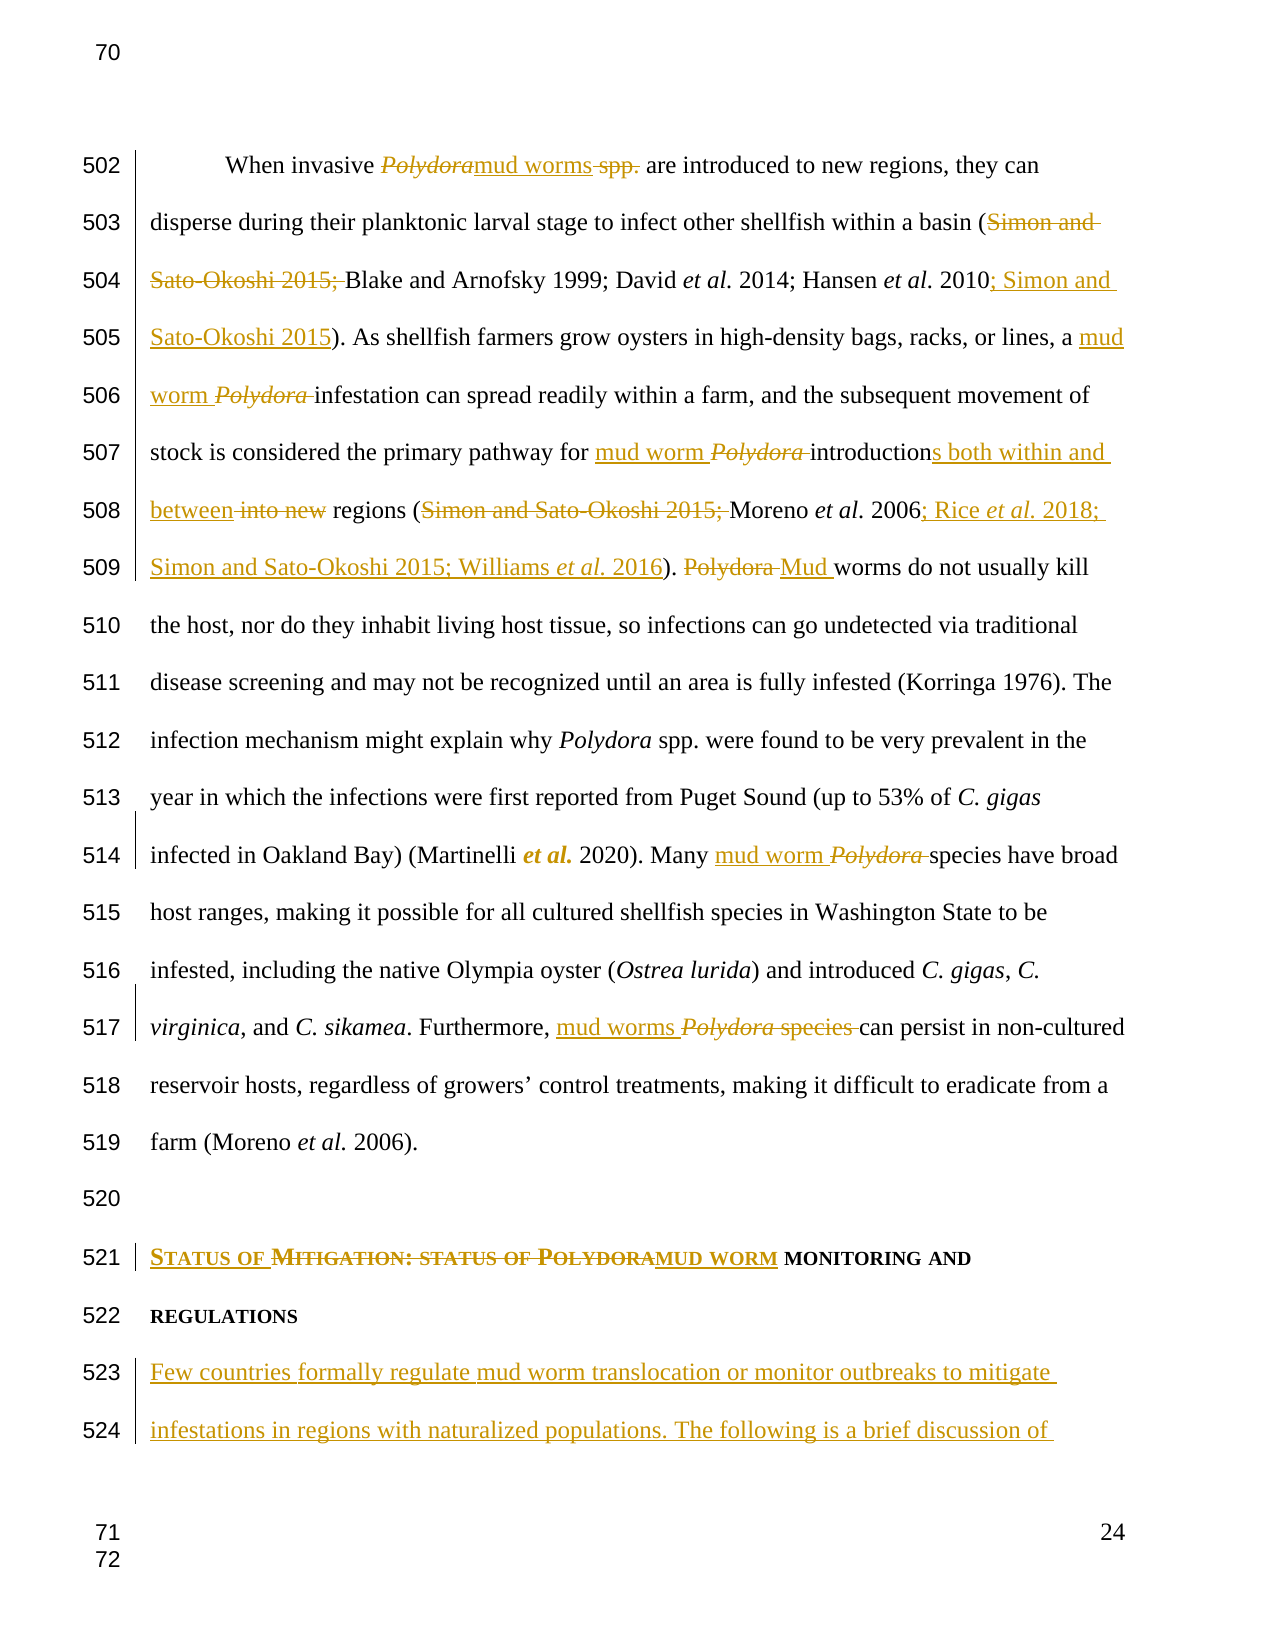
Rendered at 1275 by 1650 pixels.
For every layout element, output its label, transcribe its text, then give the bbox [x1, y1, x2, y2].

text monitoring and regulations [150, 1242, 1125, 1329]
text When invasive are introduced to new regions, they can disperse during their planktonic larval stage to infect other shellfish within a basin (Blake and Arnofsky 1999; David et al. 2014; Hansen et al. 2010). As shellfish farmers grow oysters in high-density bags, racks, or lines, a infestation can spread readily within a farm, and the subsequent movement of stock is considered the primary pathway for introduction regions (Moreno et al. 2006). worms do not usually kill the host, nor do they inhabit living host tissue, so infections can go undetected via traditional disease screening and may not be recognized until an area is fully infested (Korringa 1976). The infection mechanism might explain why Polydora spp. were found to be very prevalent in the year in which the infections were first reported from Puget Sound (up to 53% of C. gigas infected in Oakland Bay) (Martinelli et al. 2020). Many species have broad host ranges, making it possible for all cultured shellfish species in Washington State to be infested, including the native Olympia oyster (Ostrea lurida) and introduced C. gigas, C. virginica, and C. sikamea. Furthermore, can persist in non-cultured reservoir hosts, regardless of growers’ control treatments, making it difficult to eradicate from a farm (Moreno et al. 2006). [150, 150, 1125, 1156]
